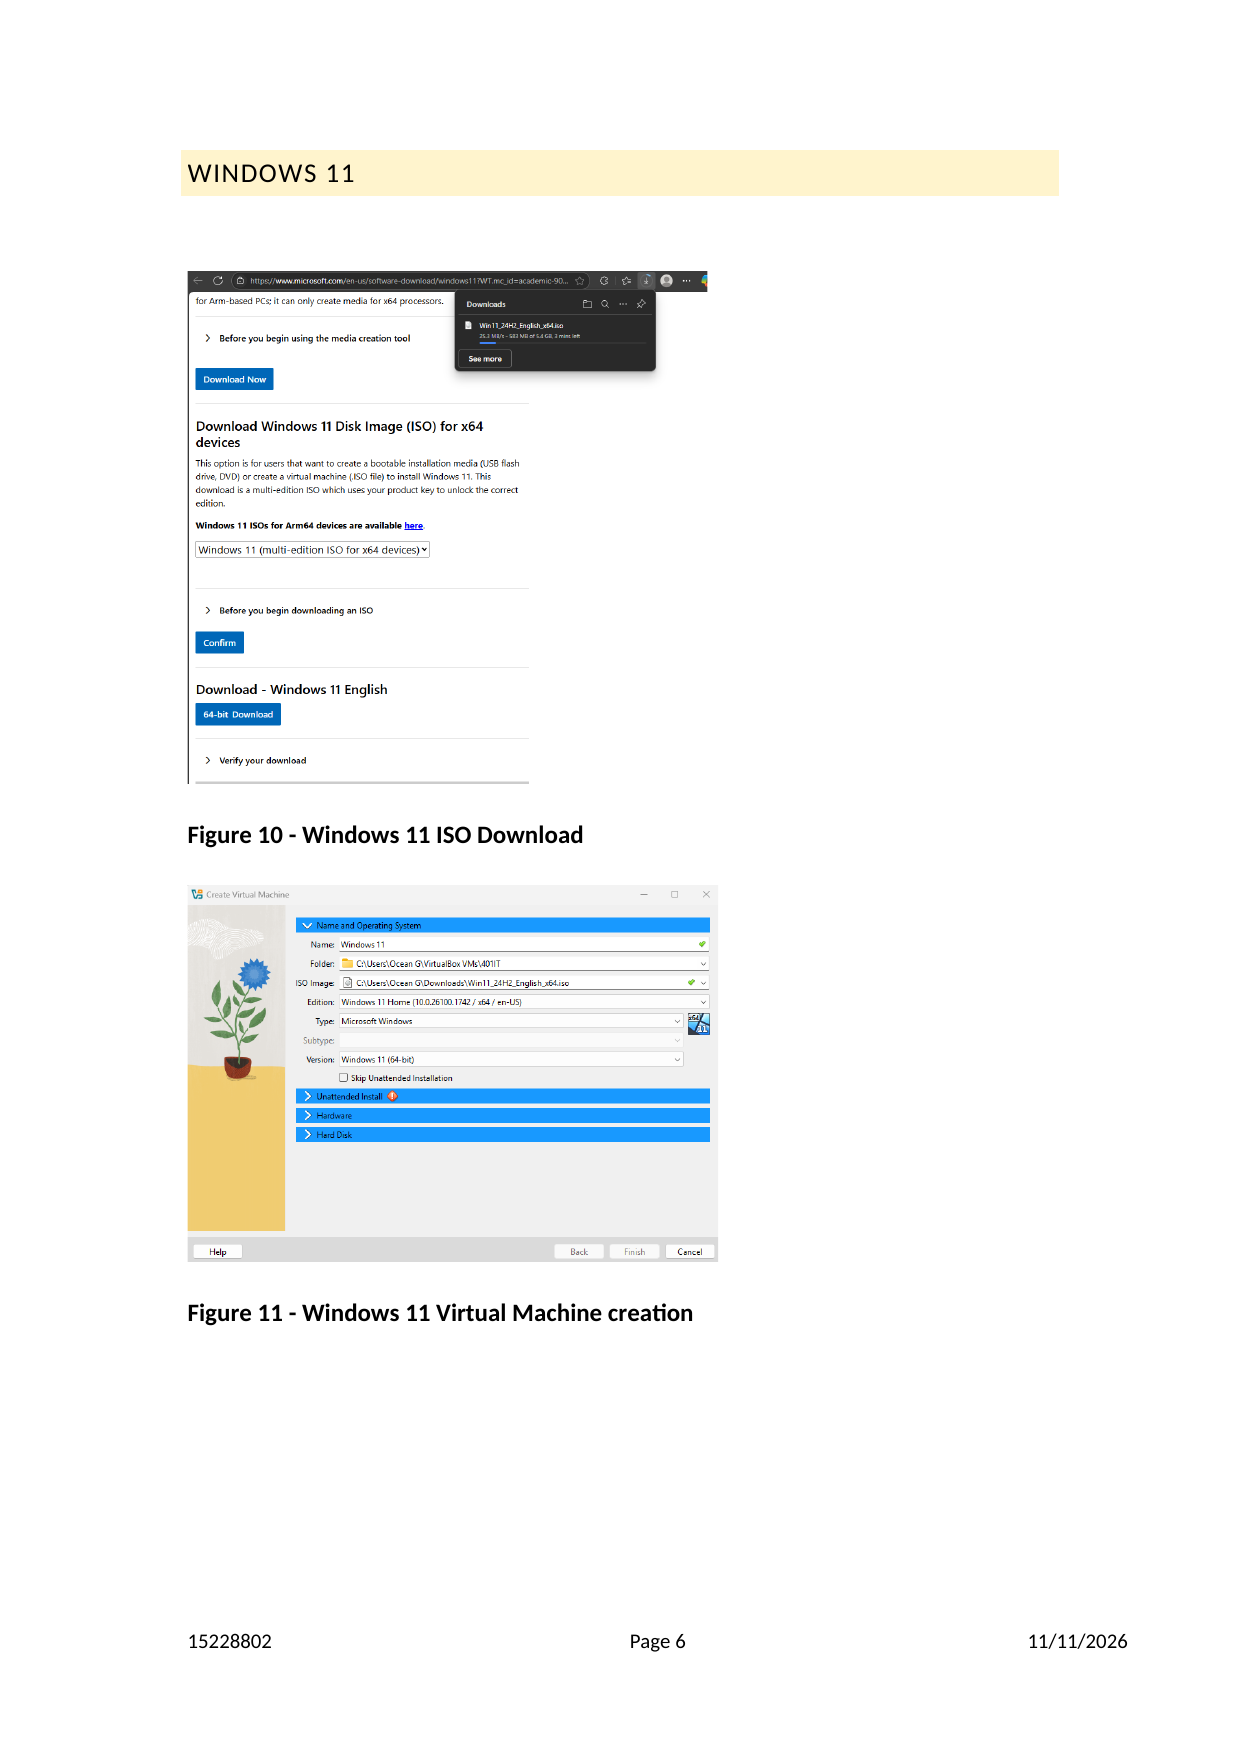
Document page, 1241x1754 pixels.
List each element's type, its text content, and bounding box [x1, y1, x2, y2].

text Figure 11 - Windows 11 Virtual Machine creation [187, 1297, 1053, 1327]
subtitle Windows 11 [188, 156, 1053, 189]
picture [187, 271, 708, 784]
picture [187, 885, 719, 1262]
text Figure 10 - Windows 11 ISO Download [187, 819, 1053, 849]
